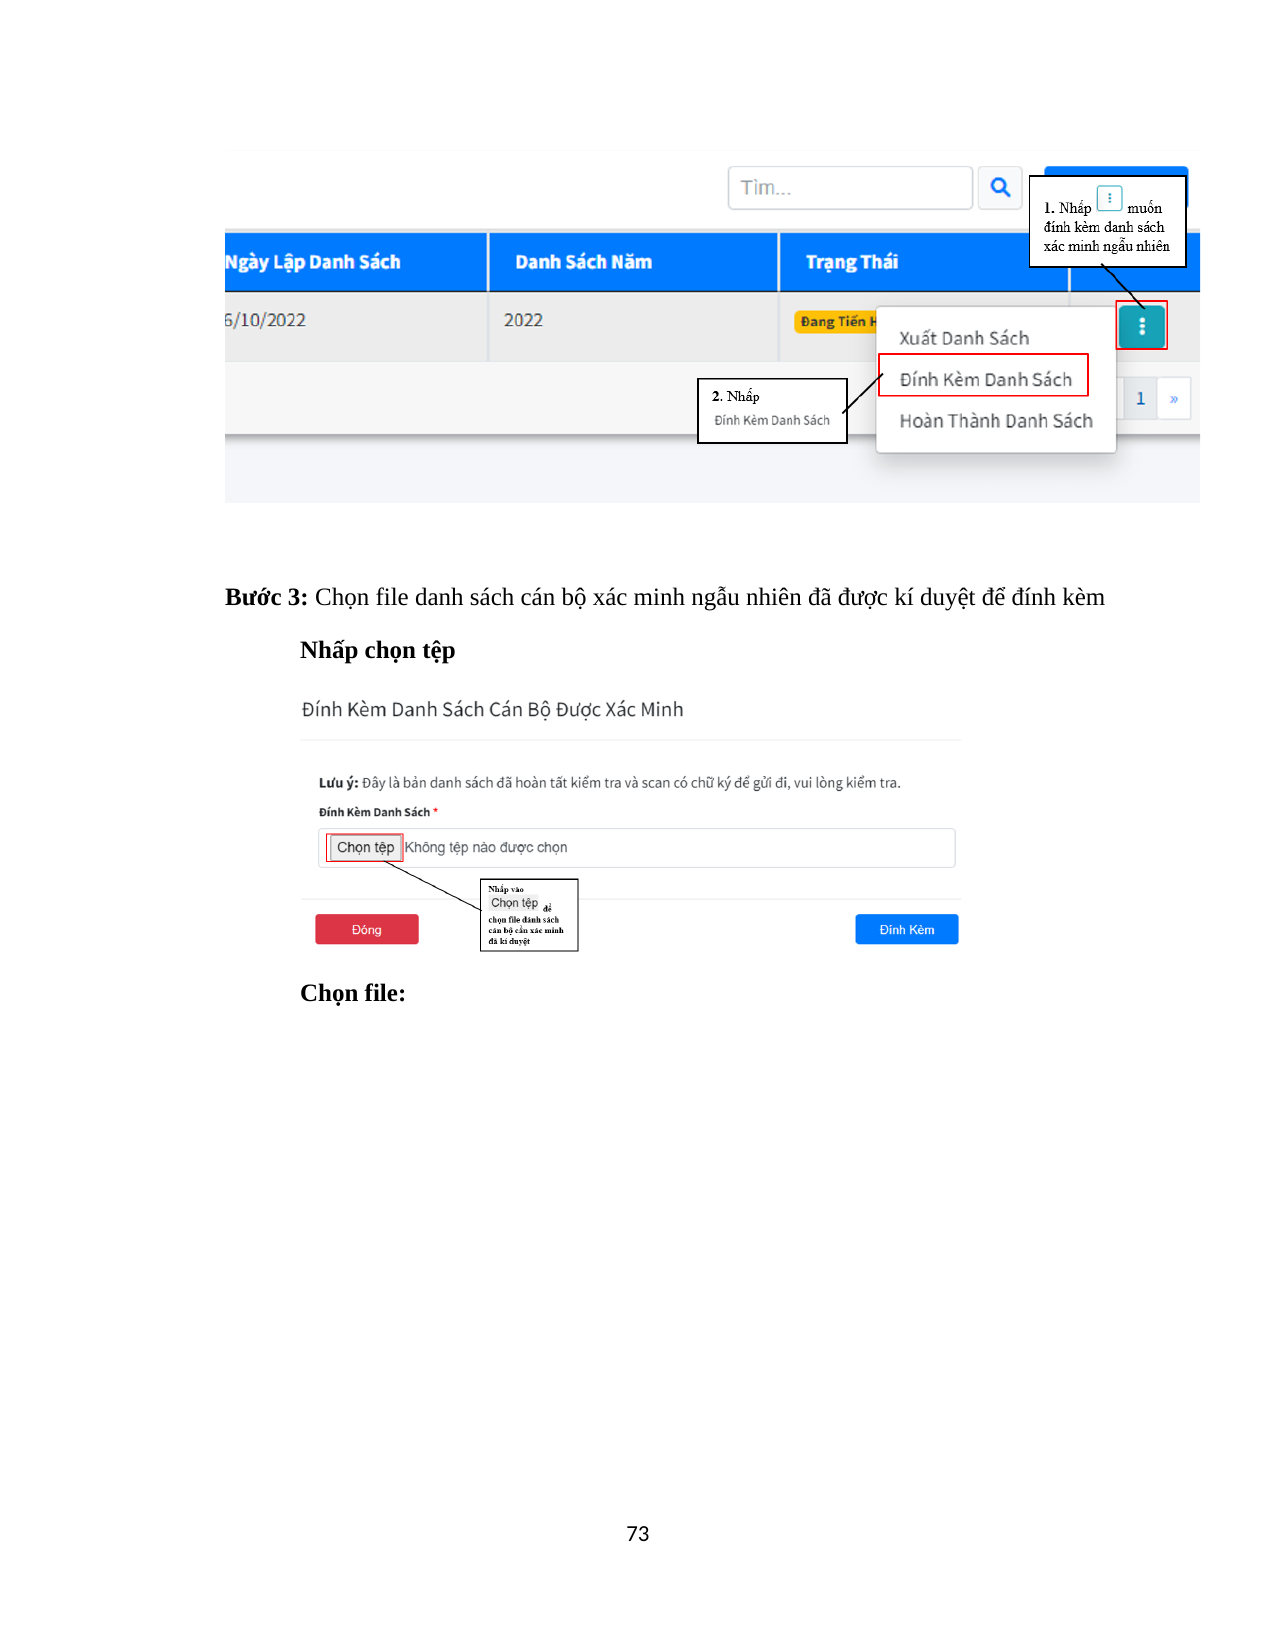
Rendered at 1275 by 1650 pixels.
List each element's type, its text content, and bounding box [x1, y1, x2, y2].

text Bước 3: Chọn file danh sách cán bộ xác minh ngẫu nhiên đã được kí duyệt để đính kèm [225, 582, 1125, 611]
text Nhấp chọn tệp [225, 636, 1125, 664]
picture [225, 150, 1200, 503]
text Chọn file: [225, 978, 1125, 1007]
picture [300, 689, 962, 954]
